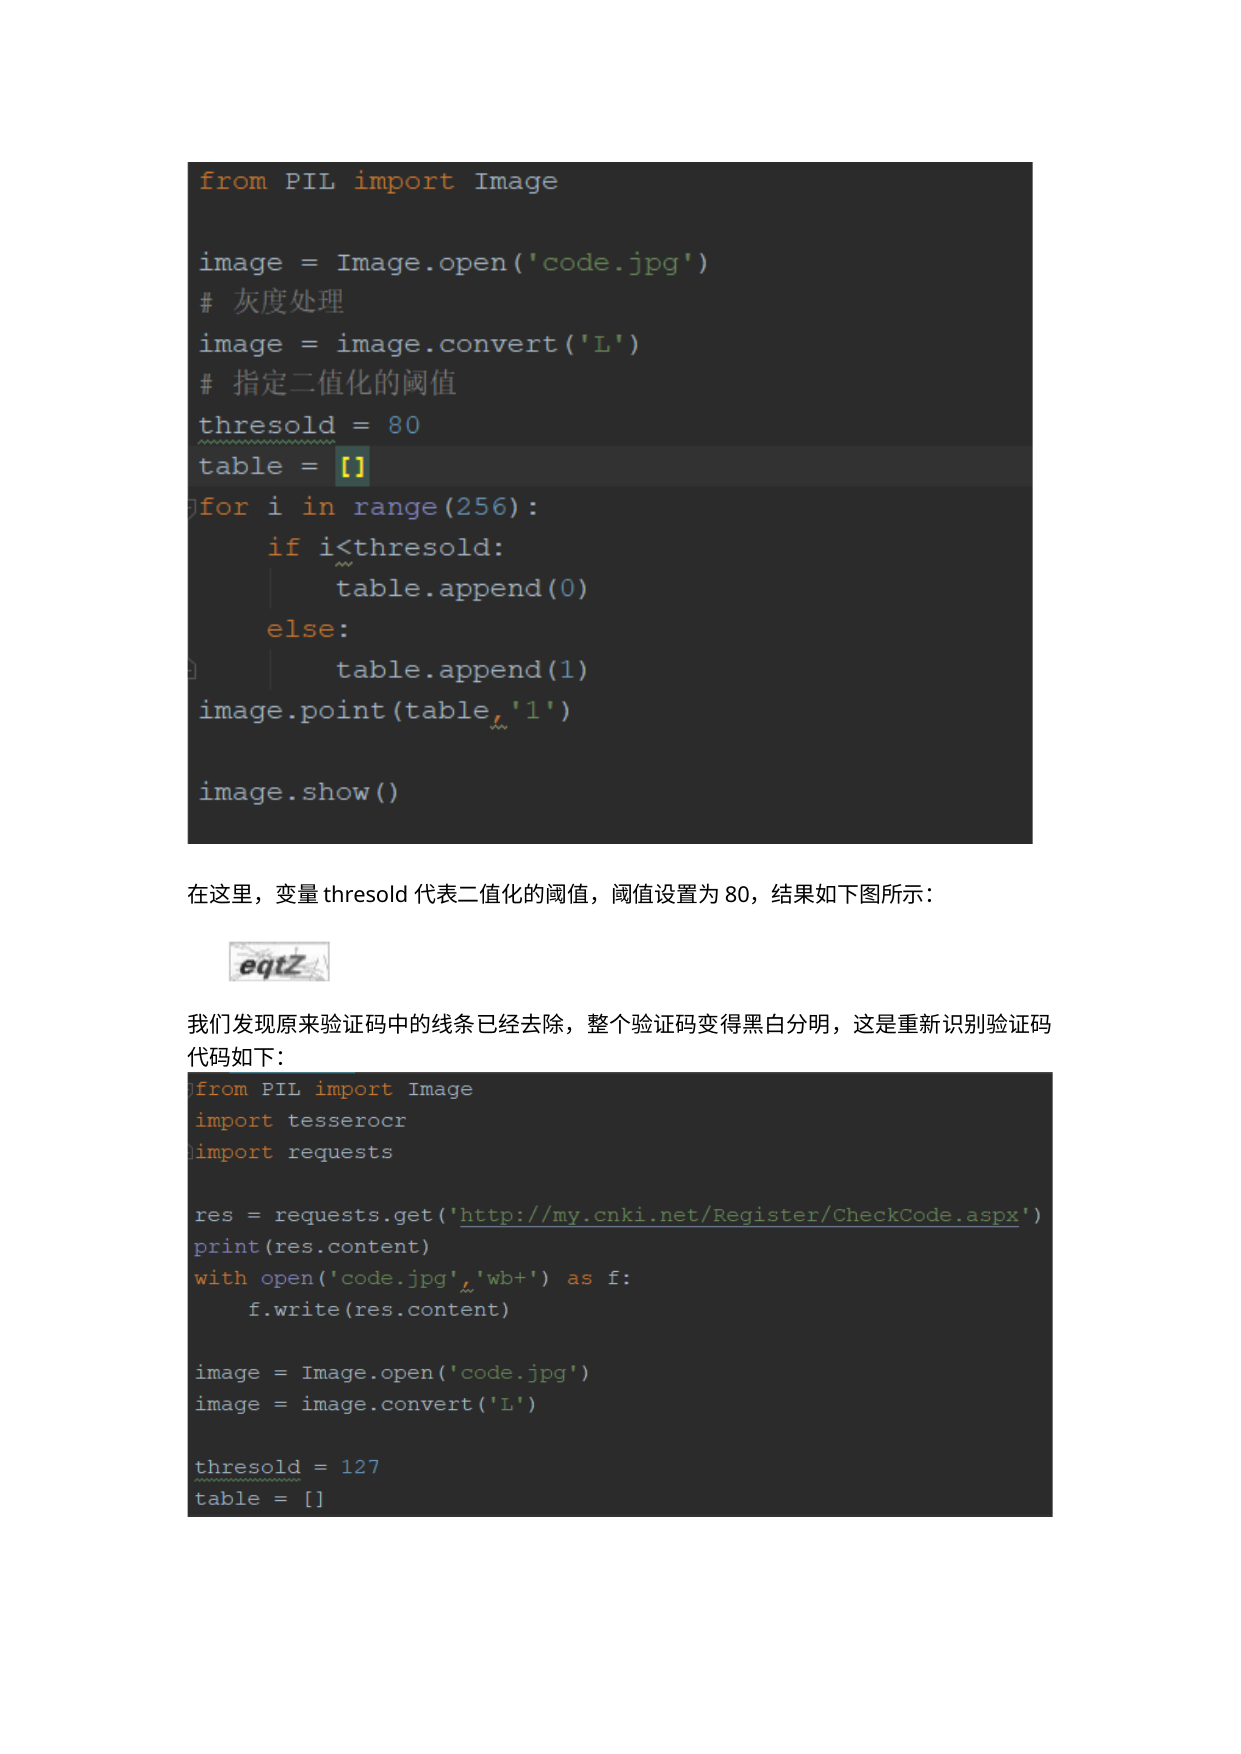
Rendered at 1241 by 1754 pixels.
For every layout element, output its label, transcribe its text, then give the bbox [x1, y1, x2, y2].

picture [187, 909, 377, 1002]
picture [187, 1072, 1053, 1517]
picture [187, 162, 1033, 844]
text 在这里，变量thresold 代表二值化的阈值，阈值设置为80，结果如下图所示： [187, 877, 1053, 909]
text 我们发现原来验证码中的线条已经去除，整个验证码变得黑白分明，这是重新识别验证码，代码如下： [187, 1007, 1053, 1072]
